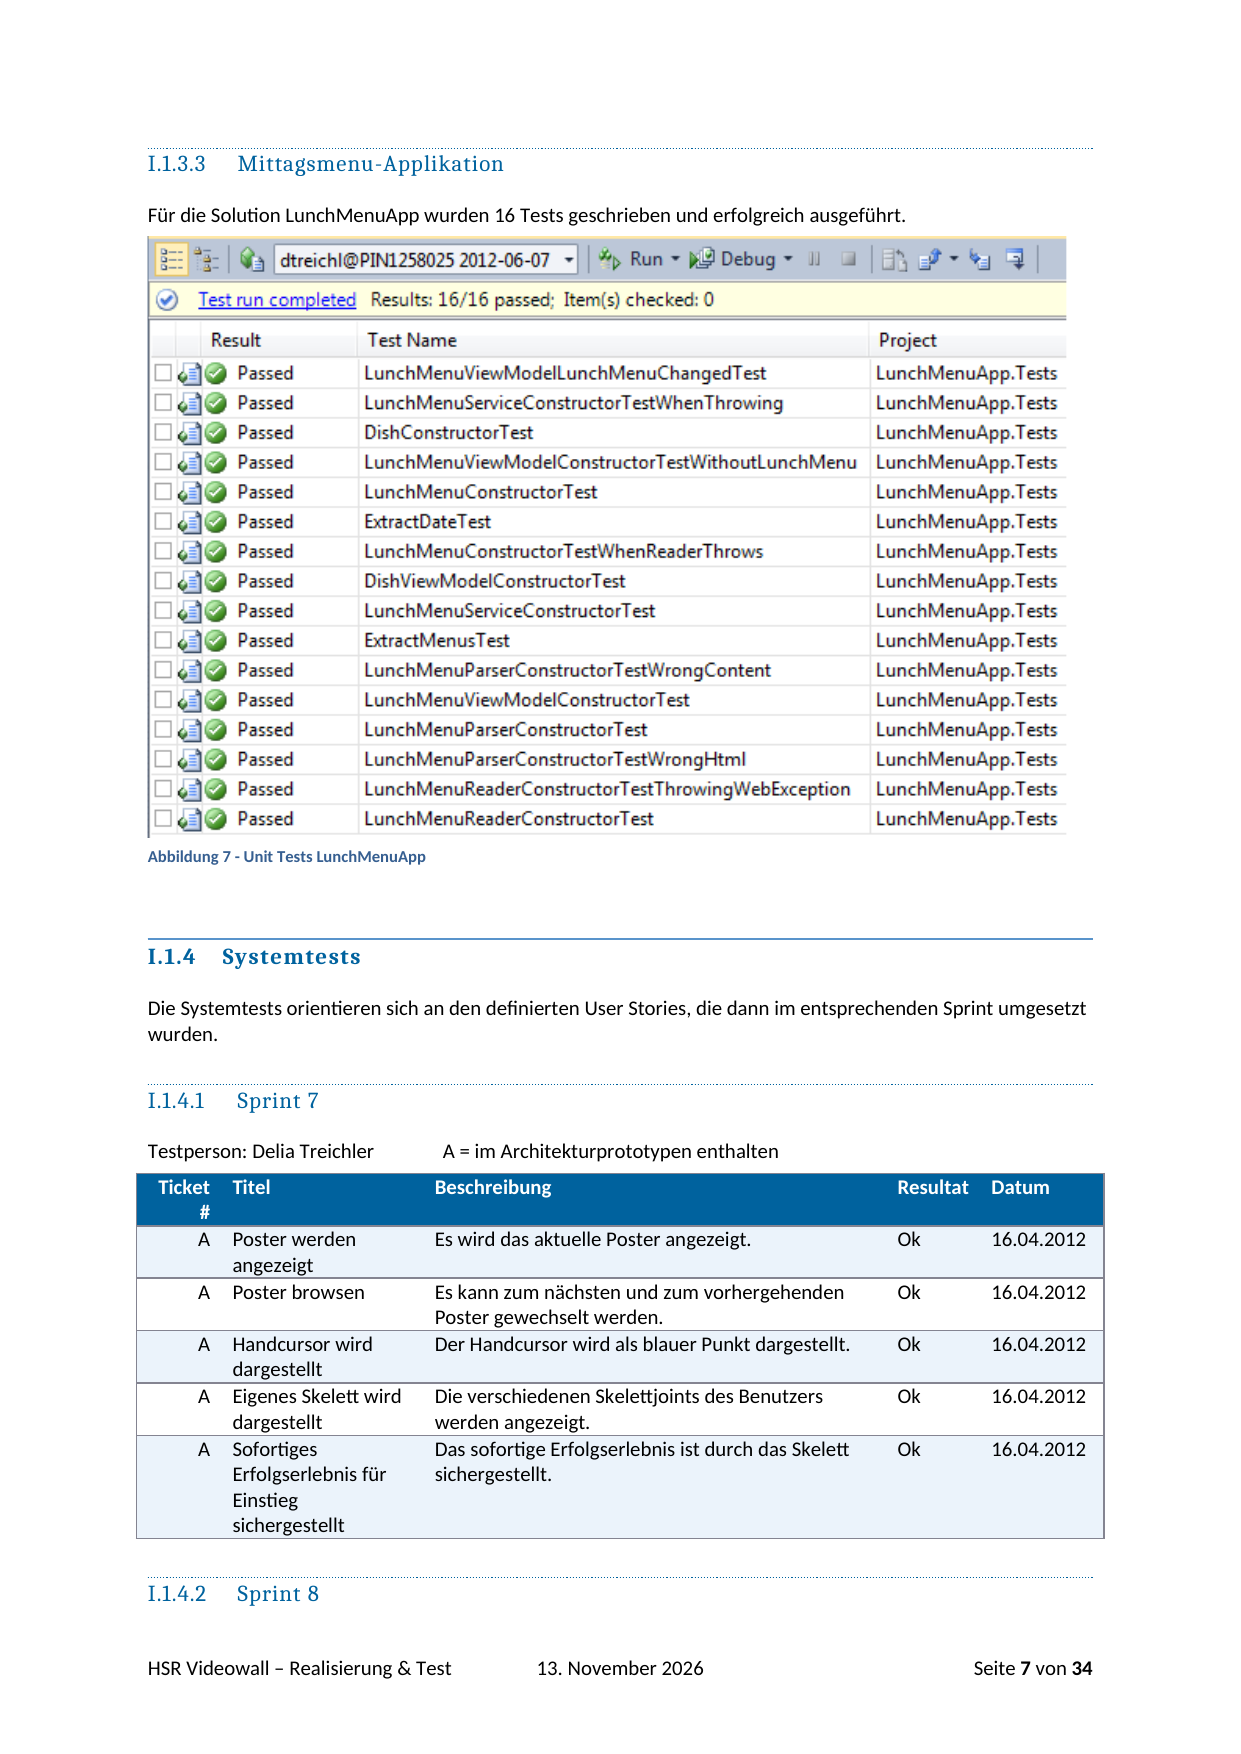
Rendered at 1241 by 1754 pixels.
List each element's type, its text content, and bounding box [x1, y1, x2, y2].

table_cell A [137, 1227, 221, 1277]
table_cell 16.04.2012 [980, 1331, 1103, 1382]
table_cell Ok [886, 1331, 980, 1382]
table_cell 16.04.2012 [980, 1279, 1103, 1330]
table_cell Poster werden angezeigt [221, 1227, 423, 1277]
table_cell Handcursor wird dargestellt [221, 1331, 423, 1382]
table_header Beschreibung [423, 1174, 886, 1225]
table_cell 16.04.2012 [980, 1436, 1103, 1538]
table_cell Ok [886, 1436, 980, 1538]
table_cell Der Handcursor wird als blauer Punkt dargestellt. [423, 1331, 886, 1382]
table_header Titel [221, 1174, 423, 1225]
table_cell Ok [886, 1384, 980, 1434]
text Testperson: Delia Treichler A = im Architekturprototypen enthalten [148, 1139, 1093, 1164]
table_cell Poster browsen [221, 1279, 423, 1330]
table_cell Ok [886, 1279, 980, 1330]
table_cell 16.04.2012 [980, 1384, 1103, 1434]
table_cell A [137, 1279, 221, 1330]
text Die Systemtests orientieren sich an den definierten User Stories, die dann im entsprechenden Sprint umgesetzt wurden. [148, 995, 1093, 1046]
table_cell 16.04.2012 [980, 1227, 1103, 1277]
table_header Datum [980, 1174, 1103, 1225]
table_cell Es wird das aktuelle Poster angezeigt. [423, 1227, 886, 1277]
table_cell Das sofortige Erfolgserlebnis ist durch das Skelett sichergestellt. [423, 1436, 886, 1538]
table_cell Sofortiges Erfolgserlebnis für Einstieg sichergestellt [221, 1436, 423, 1538]
subtitle Mittagsmenu-Applikation [148, 148, 1093, 178]
table_cell Es kann zum nächsten und zum vorhergehenden Poster gewechselt werden. [423, 1279, 886, 1330]
table_header Ticket# [137, 1174, 221, 1225]
table_cell Eigenes Skelett wird dargestellt [221, 1384, 423, 1434]
table_header Resultat [886, 1174, 980, 1225]
table_cell A [137, 1331, 221, 1382]
text Für die Solution LunchMenuApp wurden 16 Tests geschrieben und erfolgreich ausgeführt. [148, 203, 1093, 228]
table_cell A [137, 1436, 221, 1538]
table_cell Ok [886, 1227, 980, 1277]
subtitle Systemtests [148, 940, 1093, 970]
subtitle Sprint 7 [148, 1084, 1093, 1114]
subtitle Sprint 8 [148, 1577, 1093, 1607]
picture [147, 236, 1067, 838]
table_cell Die verschiedenen Skelettjoints des Benutzers werden angezeigt. [423, 1384, 886, 1434]
table_cell A [137, 1384, 221, 1434]
